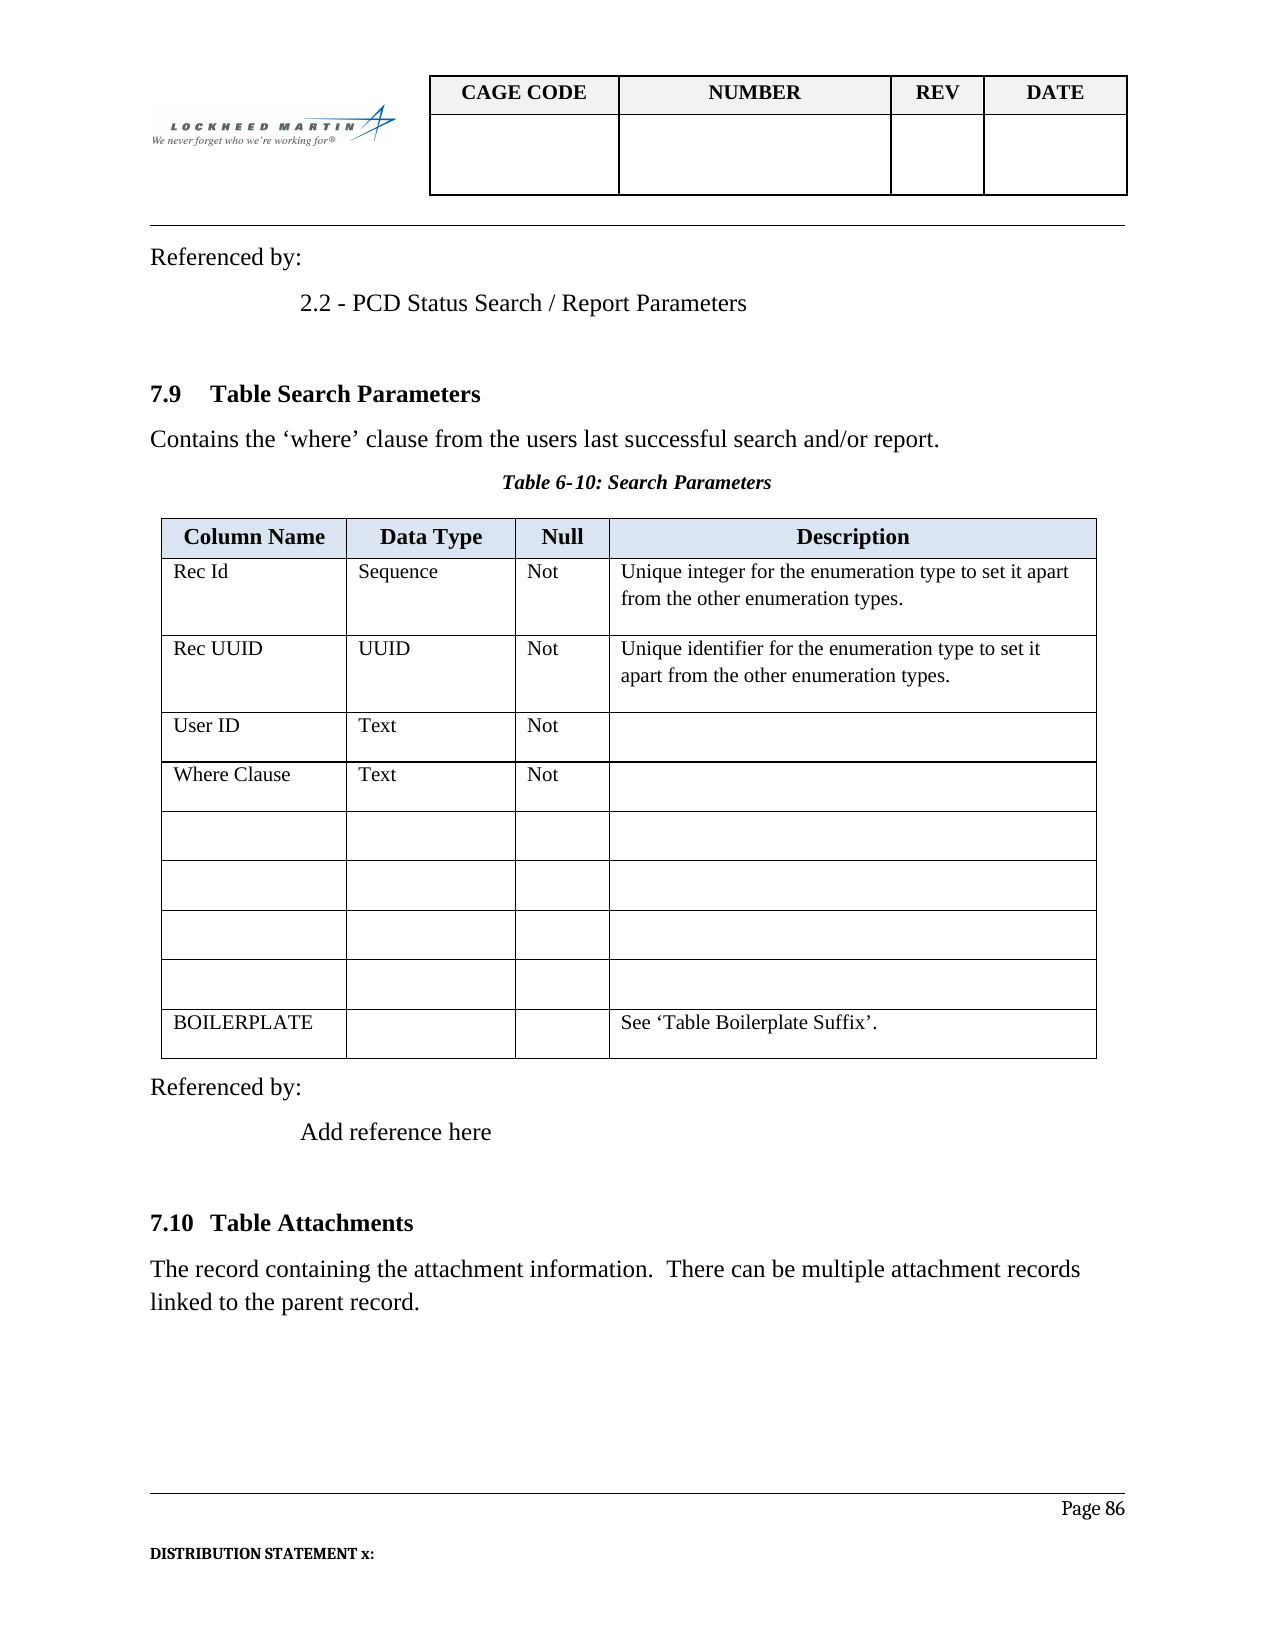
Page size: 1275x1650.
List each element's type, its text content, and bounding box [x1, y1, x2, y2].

table_cell Text [347, 713, 515, 761]
table_cell Not [516, 559, 609, 635]
picture [152, 104, 397, 146]
table_cell [516, 911, 609, 959]
table_cell Rec UUID [162, 636, 346, 712]
table_cell See ‘Table Boilerplate Suffix’. [610, 1010, 1096, 1058]
subtitle Table Attachments [150, 1208, 1125, 1237]
table_cell [162, 812, 346, 860]
table_header Description [610, 519, 1096, 558]
table_cell Unique integer for the enumeration type to set it apart from the other enumeration types. [610, 559, 1096, 635]
table_cell [347, 911, 515, 959]
table_cell Text [347, 763, 515, 811]
text Referenced by: [150, 1072, 1125, 1101]
text Referenced by: [150, 242, 1125, 271]
text Contains the ‘where’ clause from the users last successful search and/or report. [150, 424, 1125, 453]
table_cell [610, 911, 1096, 959]
text 2.3 - PCD Status Search / Report Parameters [300, 288, 1125, 316]
table_cell [516, 861, 609, 910]
table_header Data Type [347, 519, 515, 558]
table_cell [516, 1010, 609, 1058]
text Add reference here [300, 1117, 1125, 1146]
text The record containing the attachment information. There can be multiple attachment records linked to the parent record. [150, 1254, 1125, 1316]
table_cell [610, 812, 1096, 860]
table_cell [610, 763, 1096, 811]
table_cell [347, 812, 515, 860]
table_cell [516, 812, 609, 860]
table_cell [162, 960, 346, 1009]
table_cell Not [516, 636, 609, 712]
table_cell Rec Id [162, 559, 346, 635]
table_cell [162, 861, 346, 910]
table_cell Not [516, 713, 609, 761]
table_header Column Name [162, 519, 346, 558]
table_cell Sequence [347, 559, 515, 635]
table_cell Not [516, 763, 609, 811]
table_cell UUID [347, 636, 515, 712]
table_cell [610, 960, 1096, 1009]
table_cell Where Clause [162, 763, 346, 811]
table_cell Unique identifier for the enumeration type to set it apart from the other enumeration types. [610, 636, 1096, 712]
text Table 6-10: Search Parameters [150, 470, 1125, 494]
table_cell [347, 1010, 515, 1058]
subtitle Table Search Parameters [150, 379, 1125, 407]
table_cell [162, 911, 346, 959]
table_cell BOILERPLATE [162, 1010, 346, 1058]
table_cell [347, 960, 515, 1009]
table_header Null [516, 519, 609, 558]
table_cell [347, 861, 515, 910]
table_cell [610, 861, 1096, 910]
table_cell User ID [162, 713, 346, 761]
table_cell [610, 713, 1096, 761]
table_cell [516, 960, 609, 1009]
